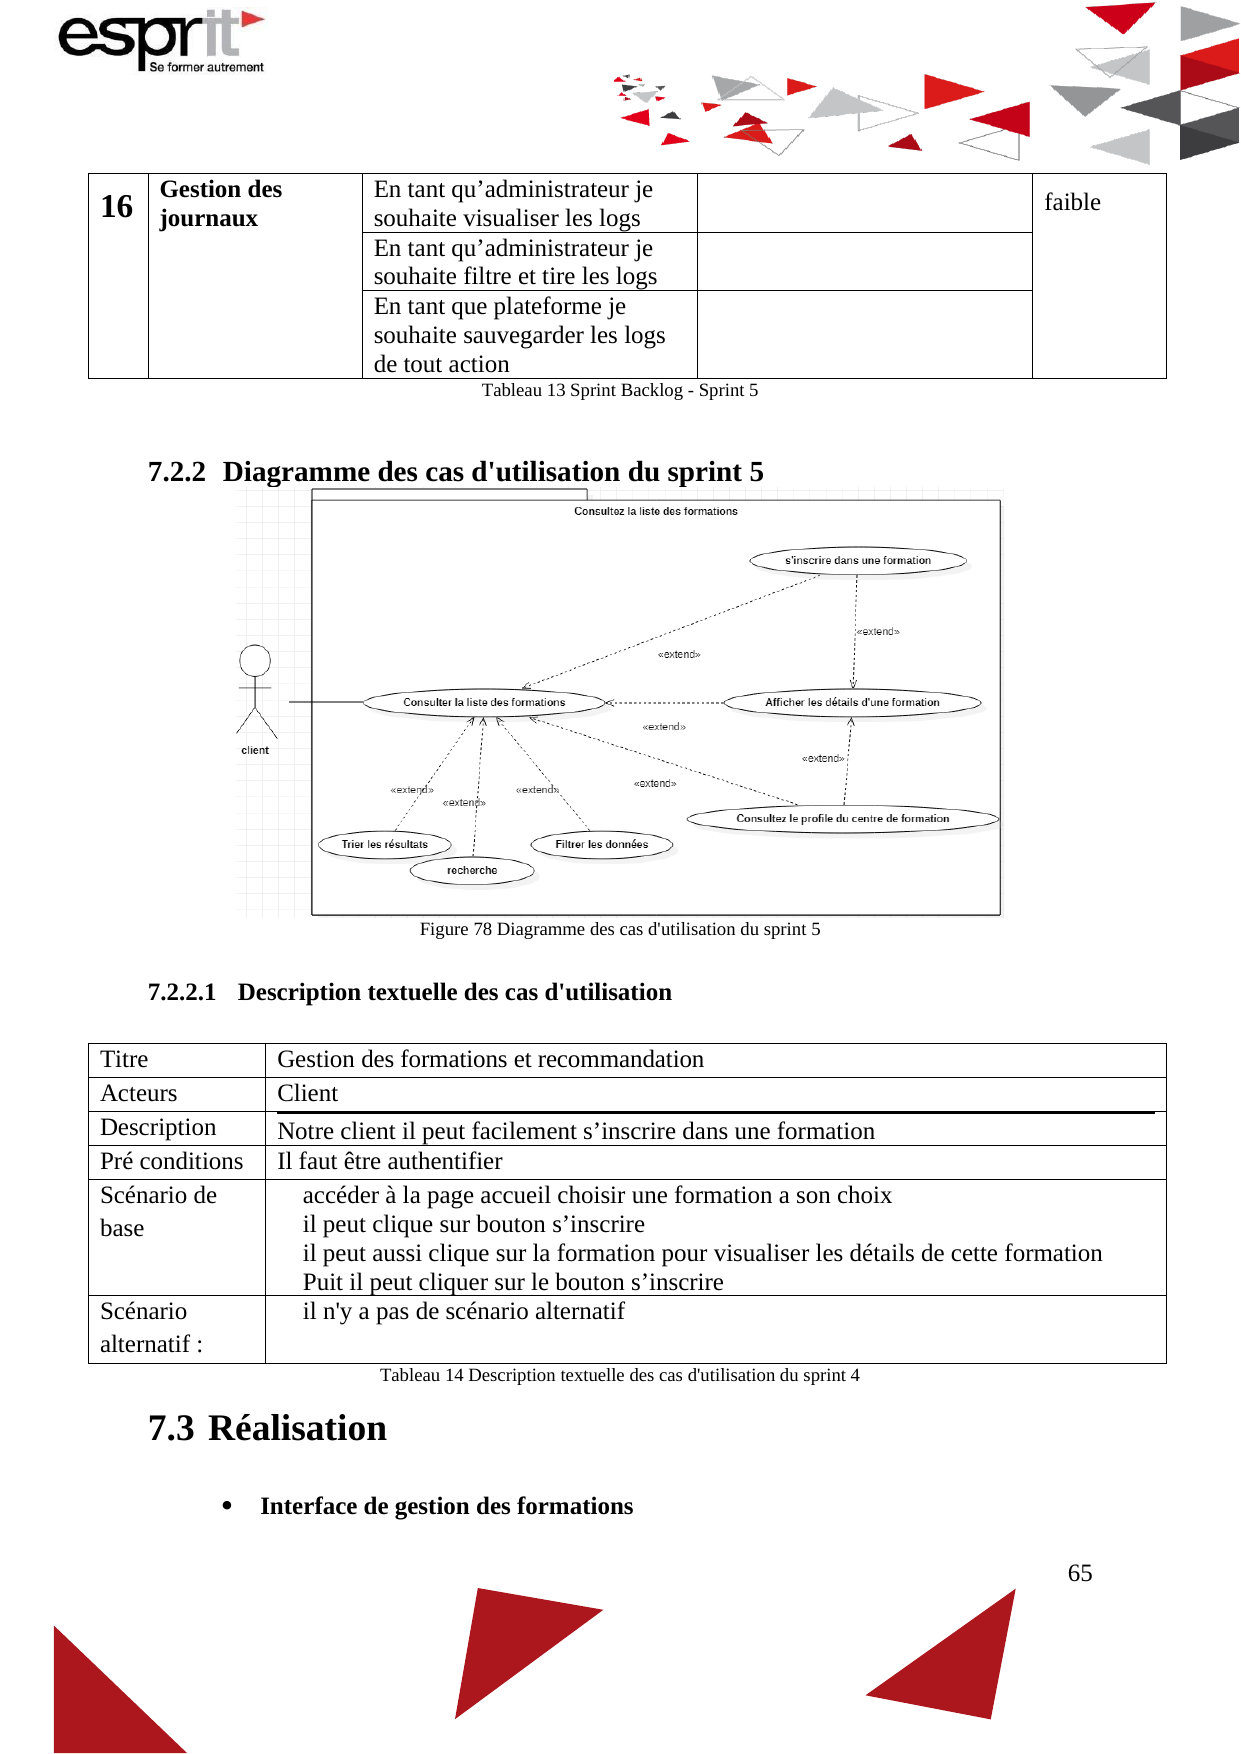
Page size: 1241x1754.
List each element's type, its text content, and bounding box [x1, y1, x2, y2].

table_cell Notre client il peut facilement s’inscrire dans une formation [266, 1112, 1166, 1145]
table_cell faible [1033, 174, 1166, 377]
table_cell Gestion des journaux [149, 174, 362, 377]
table_cell [698, 233, 1032, 290]
subtitle Réalisation [148, 1406, 1093, 1449]
table_cell Description [89, 1112, 265, 1145]
list Interface de gestion des formations [223, 1491, 1093, 1520]
table_cell [698, 174, 1032, 232]
table_header Titre [89, 1044, 265, 1077]
subtitle Diagramme des cas d'utilisation du sprint 5 [148, 454, 1093, 488]
picture [613, 0, 1241, 167]
subtitle Description textuelle des cas d'utilisation [148, 977, 1093, 1006]
table_header Gestion des formations et recommandation [266, 1044, 1166, 1077]
text Figure 78 Diagramme des cas d'utilisation du sprint 5 [148, 918, 1093, 939]
picture [236, 487, 1004, 918]
table_cell En tant qu’administrateur je souhaite visualiser les logs [363, 174, 697, 232]
table_cell En tant qu’administrateur je souhaite filtre et tire les logs [363, 233, 697, 290]
text Tableau 14 Description textuelle des cas d'utilisation du sprint 4 [148, 1364, 1093, 1385]
picture [54, 7, 269, 75]
text Tableau 13 Sprint Backlog - Sprint 5 [148, 379, 1093, 400]
table_cell Client [266, 1078, 1166, 1111]
table_cell  accéder à la page accueil choisir une formation a son choix  il peut clique sur bouton s’inscrire  il peut aussi clique sur la formation pour visualiser les détails de cette formation  Puit il peut cliquer sur le bouton s’inscrire [266, 1180, 1166, 1295]
table_cell Pré conditions [89, 1146, 265, 1179]
table_cell Scénario de base [89, 1180, 265, 1295]
table_cell Il faut être authentifier [266, 1146, 1166, 1179]
table_cell Acteurs [89, 1078, 265, 1111]
table_cell  il n'y a pas de scénario alternatif [266, 1296, 1166, 1362]
table_cell 16 [89, 174, 148, 377]
table_cell Scénario alternatif : [89, 1296, 265, 1362]
table_cell [698, 291, 1032, 377]
table_cell En tant que plateforme je souhaite sauvegarder les logs de tout action [363, 291, 697, 377]
